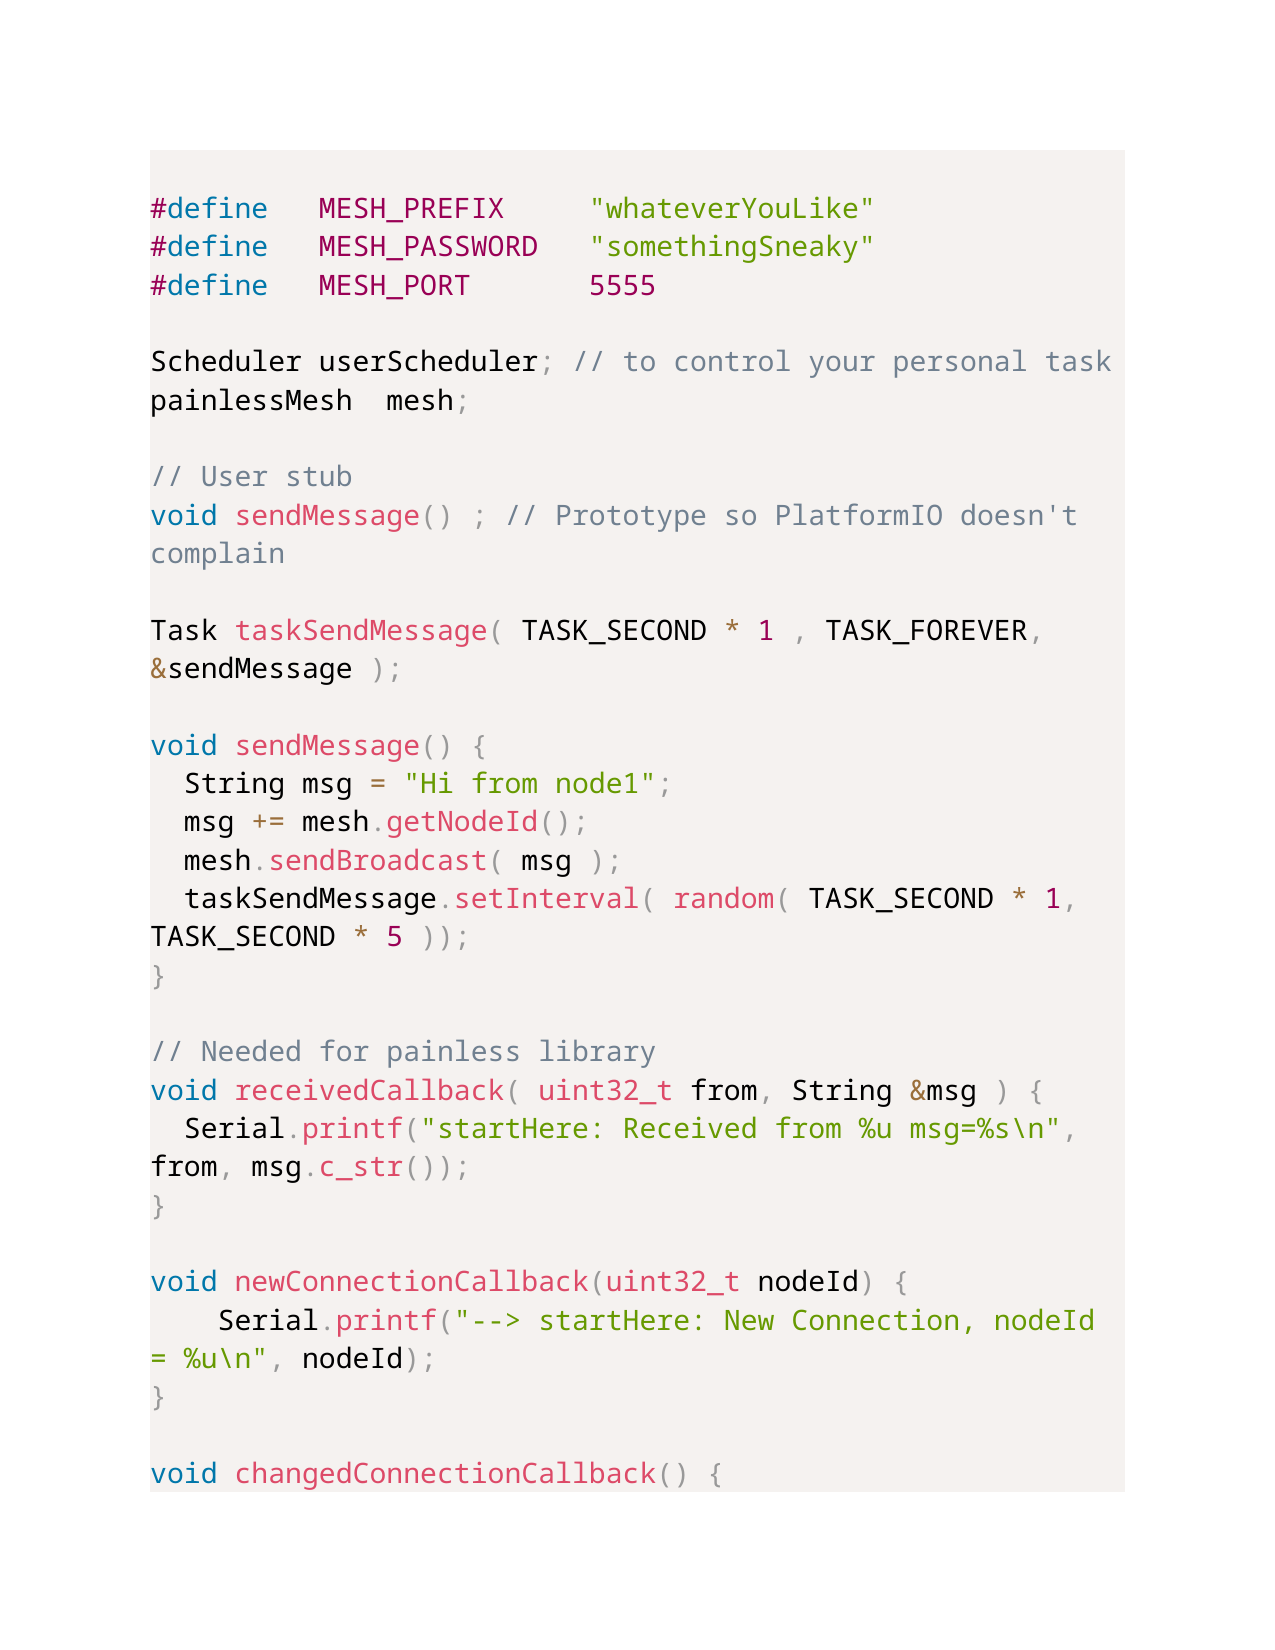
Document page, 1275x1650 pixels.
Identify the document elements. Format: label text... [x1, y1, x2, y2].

text } [150, 955, 1125, 993]
text Scheduler userScheduler; // to control your personal task [150, 342, 1125, 380]
text msg += mesh.getNodeId(); [150, 802, 1125, 840]
text Serial.printf("--> startHere: New Connection, nodeId = %u\n", nodeId); [150, 1300, 1125, 1377]
text void sendMessage() ; // Prototype so PlatformIO doesn't complain [150, 495, 1125, 572]
text painlessMesh mesh; [150, 380, 1125, 418]
text String msg = "Hi from node1"; [150, 763, 1125, 802]
text #define MESH_PASSWORD "somethingSneaky" [150, 227, 1125, 265]
text Serial.printf("startHere: Received from %u msg=%s\n", from, msg.c_str()); [150, 1108, 1125, 1185]
text // User stub [150, 457, 1125, 495]
text #define MESH_PREFIX "whateverYouLike" [150, 188, 1125, 227]
text taskSendMessage.setInterval( random( TASK_SECOND * 1, TASK_SECOND * 5 )); [150, 878, 1125, 955]
text mesh.sendBroadcast( msg ); [150, 840, 1125, 878]
text // Needed for painless library [150, 1032, 1125, 1070]
text #define MESH_PORT 5555 [150, 265, 1125, 303]
text Task taskSendMessage( TASK_SECOND * 1 , TASK_FOREVER, &sendMessage ); [150, 610, 1125, 687]
text void newConnectionCallback(uint32_t nodeId) { [150, 1262, 1125, 1300]
text void sendMessage() { [150, 725, 1125, 763]
text void changedConnectionCallback() { [150, 1453, 1125, 1492]
text void receivedCallback( uint32_t from, String &msg ) { [150, 1070, 1125, 1108]
text } [150, 1377, 1125, 1415]
text } [150, 1185, 1125, 1223]
